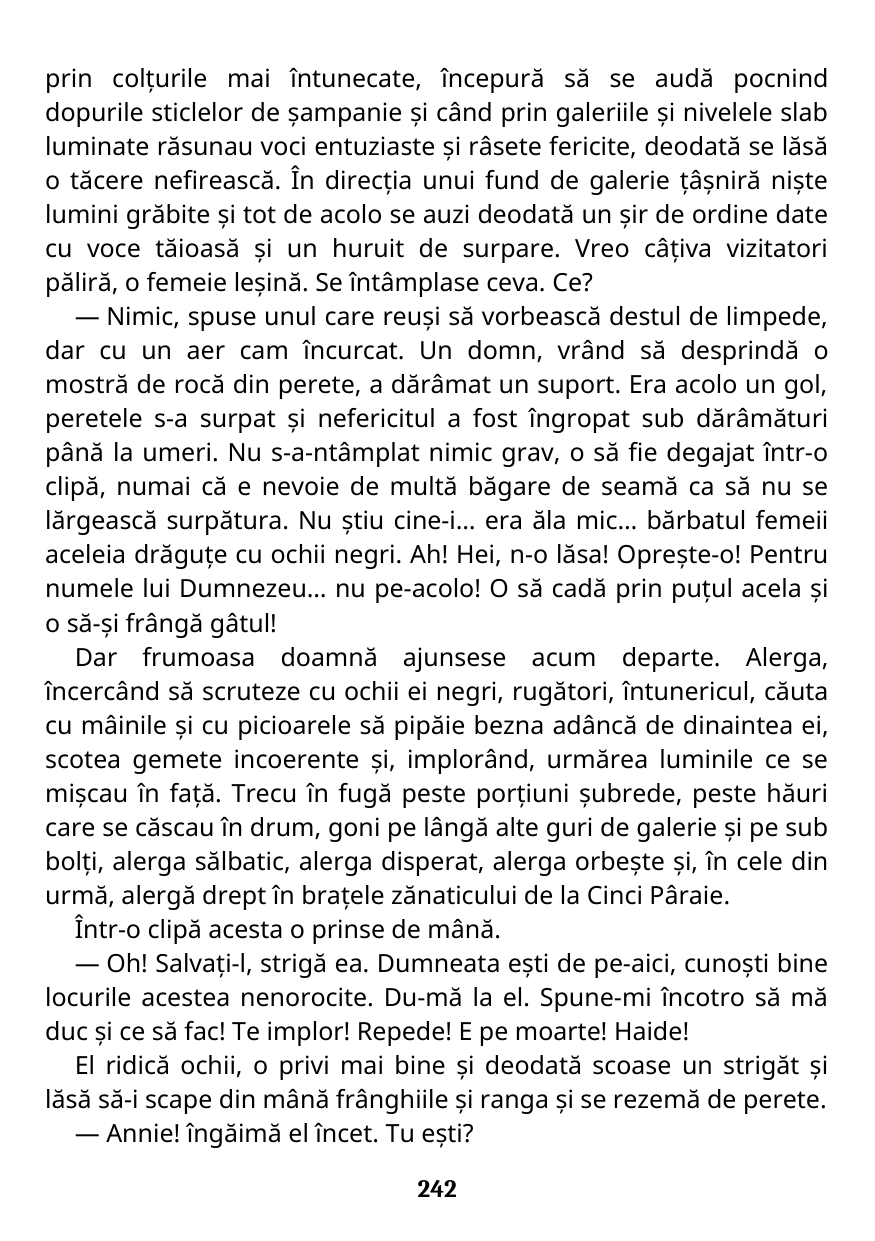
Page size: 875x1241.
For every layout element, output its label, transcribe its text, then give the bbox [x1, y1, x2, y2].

text — Annie! îngăimă el încet. Tu eşti? [45, 1116, 829, 1150]
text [45, 60, 829, 299]
text Dar frumoasa doamnă ajunsese acum departe. Alerga, încercând să scruteze cu ochii ei negri, rugători, întunericul, căuta cu mâinile şi cu picioarele să pipăie bezna adâncă de dinaintea ei, scotea gemete incoerente şi, implorând, urmărea luminile ce se mişcau în faţă. Trecu în fugă peste porţiuni şubrede, peste hăuri care se căscau în drum, goni pe lângă alte guri de galerie şi pe sub bolţi, alerga sălbatic, alerga disperat, alerga orbeşte şi, în cele din urmă, alergă drept în braţele zănaticului de la Cinci Pâraie. [45, 639, 829, 912]
text — Oh! Salvaţi-l, strigă ea. Dumneata eşti de pe-aici, cunoşti bine locurile acestea nenorocite. Du-mă la el. Spune-mi încotro să mă duc şi ce să fac! Te implor! Repede! E pe moarte! Haide! [45, 946, 829, 1048]
text El ridică ochii, o privi mai bine şi deodată scoase un strigăt şi lăsă să-i scape din mână frânghiile şi ranga şi se rezemă de perete. [45, 1048, 829, 1116]
text — Nimic, spuse unul care reuşi să vorbească destul de limpede, dar cu un aer cam încurcat. Un domn, vrând să desprindă o mostră de rocă din perete, a dărâmat un suport. Era acolo un gol, peretele s-a surpat şi nefericitul a fost îngropat sub dărâmături până la umeri. Nu s-a-ntâmplat nimic grav, o să fie degajat într-o clipă, numai că e nevoie de multă băgare de seamă ca să nu se lărgească surpătura. Nu ştiu cine-i… era ăla mic… bărbatul femeii aceleia drăguţe cu ochii negri. Ah! Hei, n-o lăsa! Opreşte-o! Pentru numele lui Dumnezeu… nu pe-acolo! O să cadă prin puţul acela şi o să-şi frângă gâtul! [45, 299, 829, 639]
text Într-o clipă acesta o prinse de mână. [45, 912, 829, 946]
